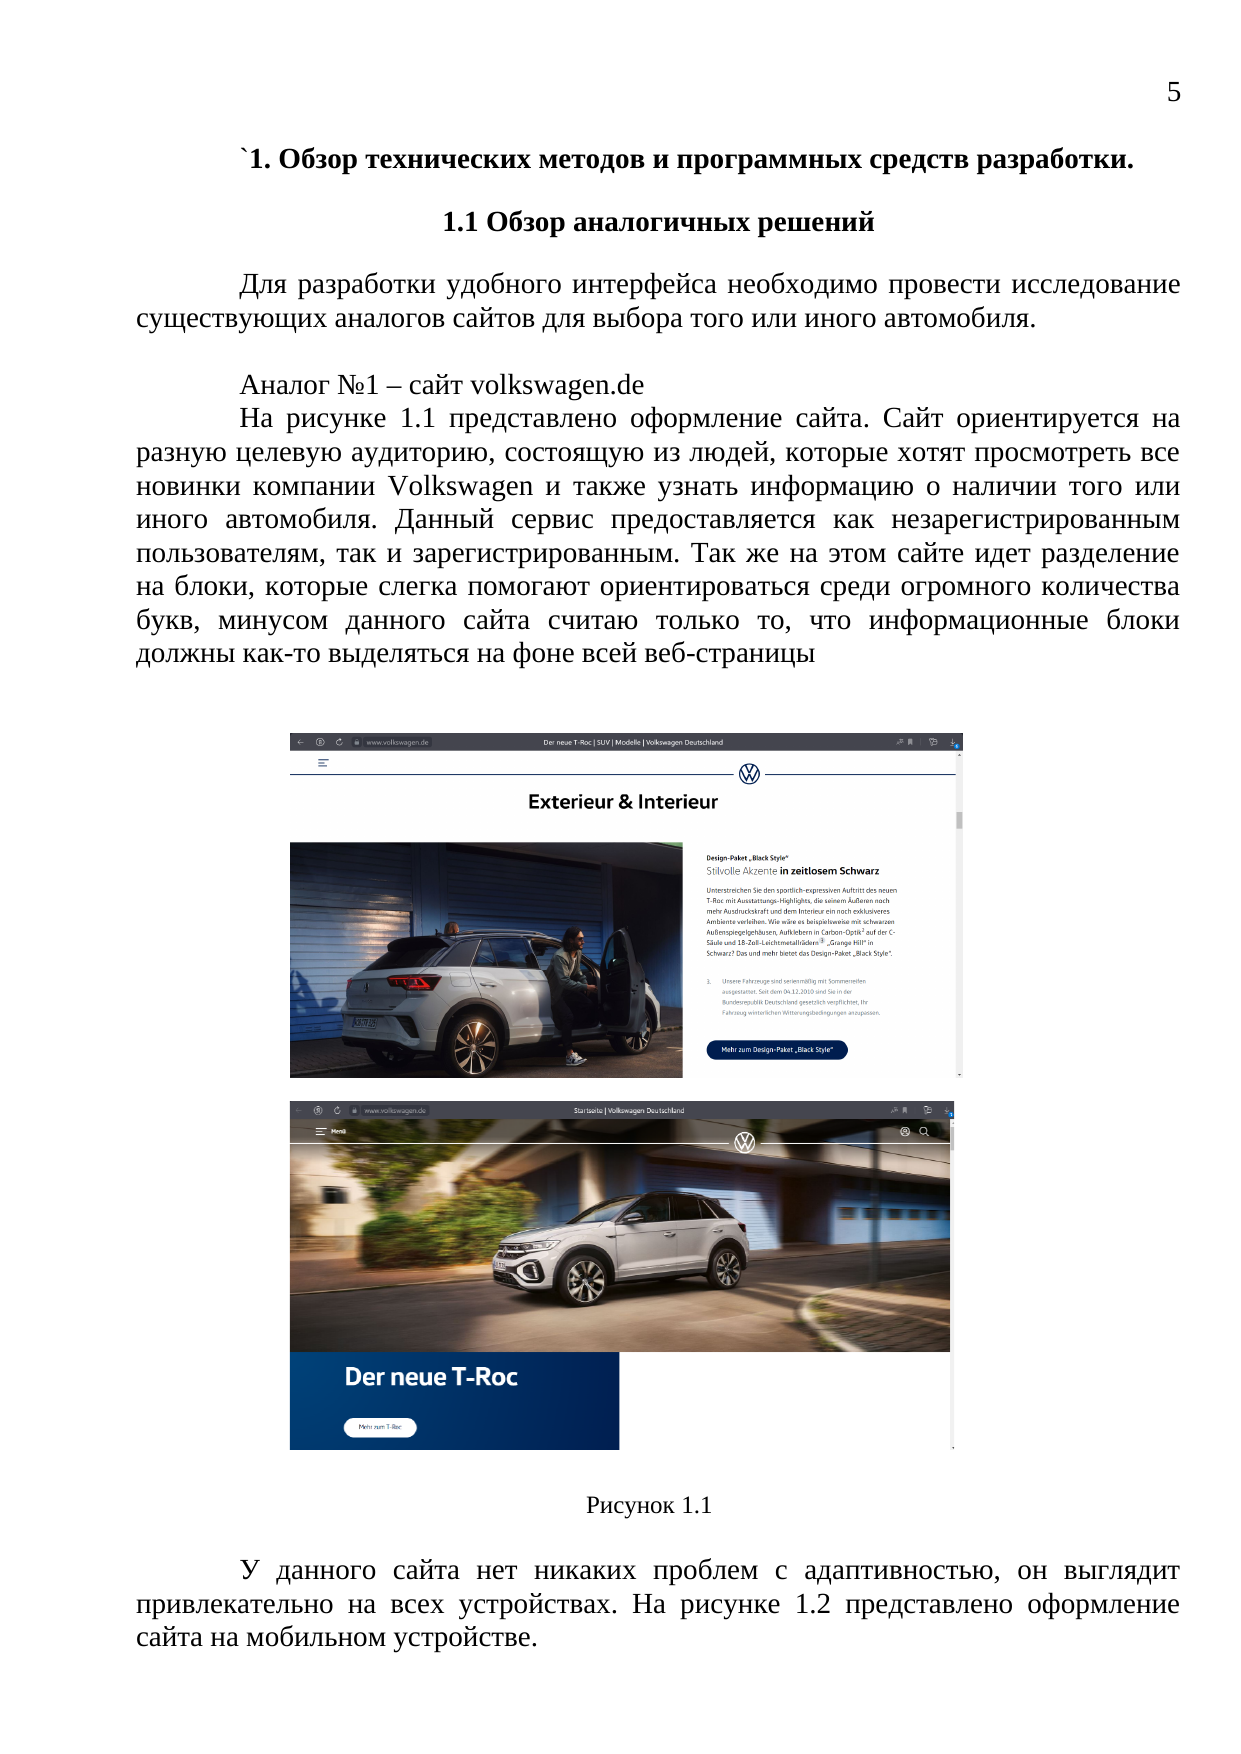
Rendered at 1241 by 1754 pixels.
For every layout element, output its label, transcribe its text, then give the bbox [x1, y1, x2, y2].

text Для разработки удобного интерфейса необходимо провести исследование существующих аналогов сайтов для выбора того или иного автомобиля. [136, 266, 1181, 333]
picture [290, 733, 963, 1078]
subtitle 1.1 Обзор аналогичных решений [136, 204, 1181, 237]
text На рисунке 1.1 представлено оформление сайта. Сайт ориентируется на разную целевую аудиторию, состоящую из людей, которые хотят просмотреть все новинки компании Volkswagen и также узнать информацию о наличии того или иного автомобиля. Данный сервис предоставляется как незарегистрированным пользователям, так и зарегистрированным. Так же на этом сайте идет разделение на блоки, которые слегка помогают ориентироваться среди огромного количества букв, минусом данного сайта считаю только то, что информационные блоки должны как-то выделяться на фоне всей веб-страницы [136, 401, 1181, 669]
text Аналог №1 – сайт volkswagen.de [136, 367, 1181, 401]
text У данного сайта нет никаких проблем с адаптивностью, он выглядит привлекательно на всех устройствах. На рисунке 1.2 представлено оформление сайта на мобильном устройстве. [136, 1552, 1181, 1653]
text Рисунок 1.1 [136, 1490, 1181, 1519]
subtitle `1. Обзор технических методов и программных средств разработки. [136, 141, 1181, 174]
picture [288, 1101, 954, 1449]
